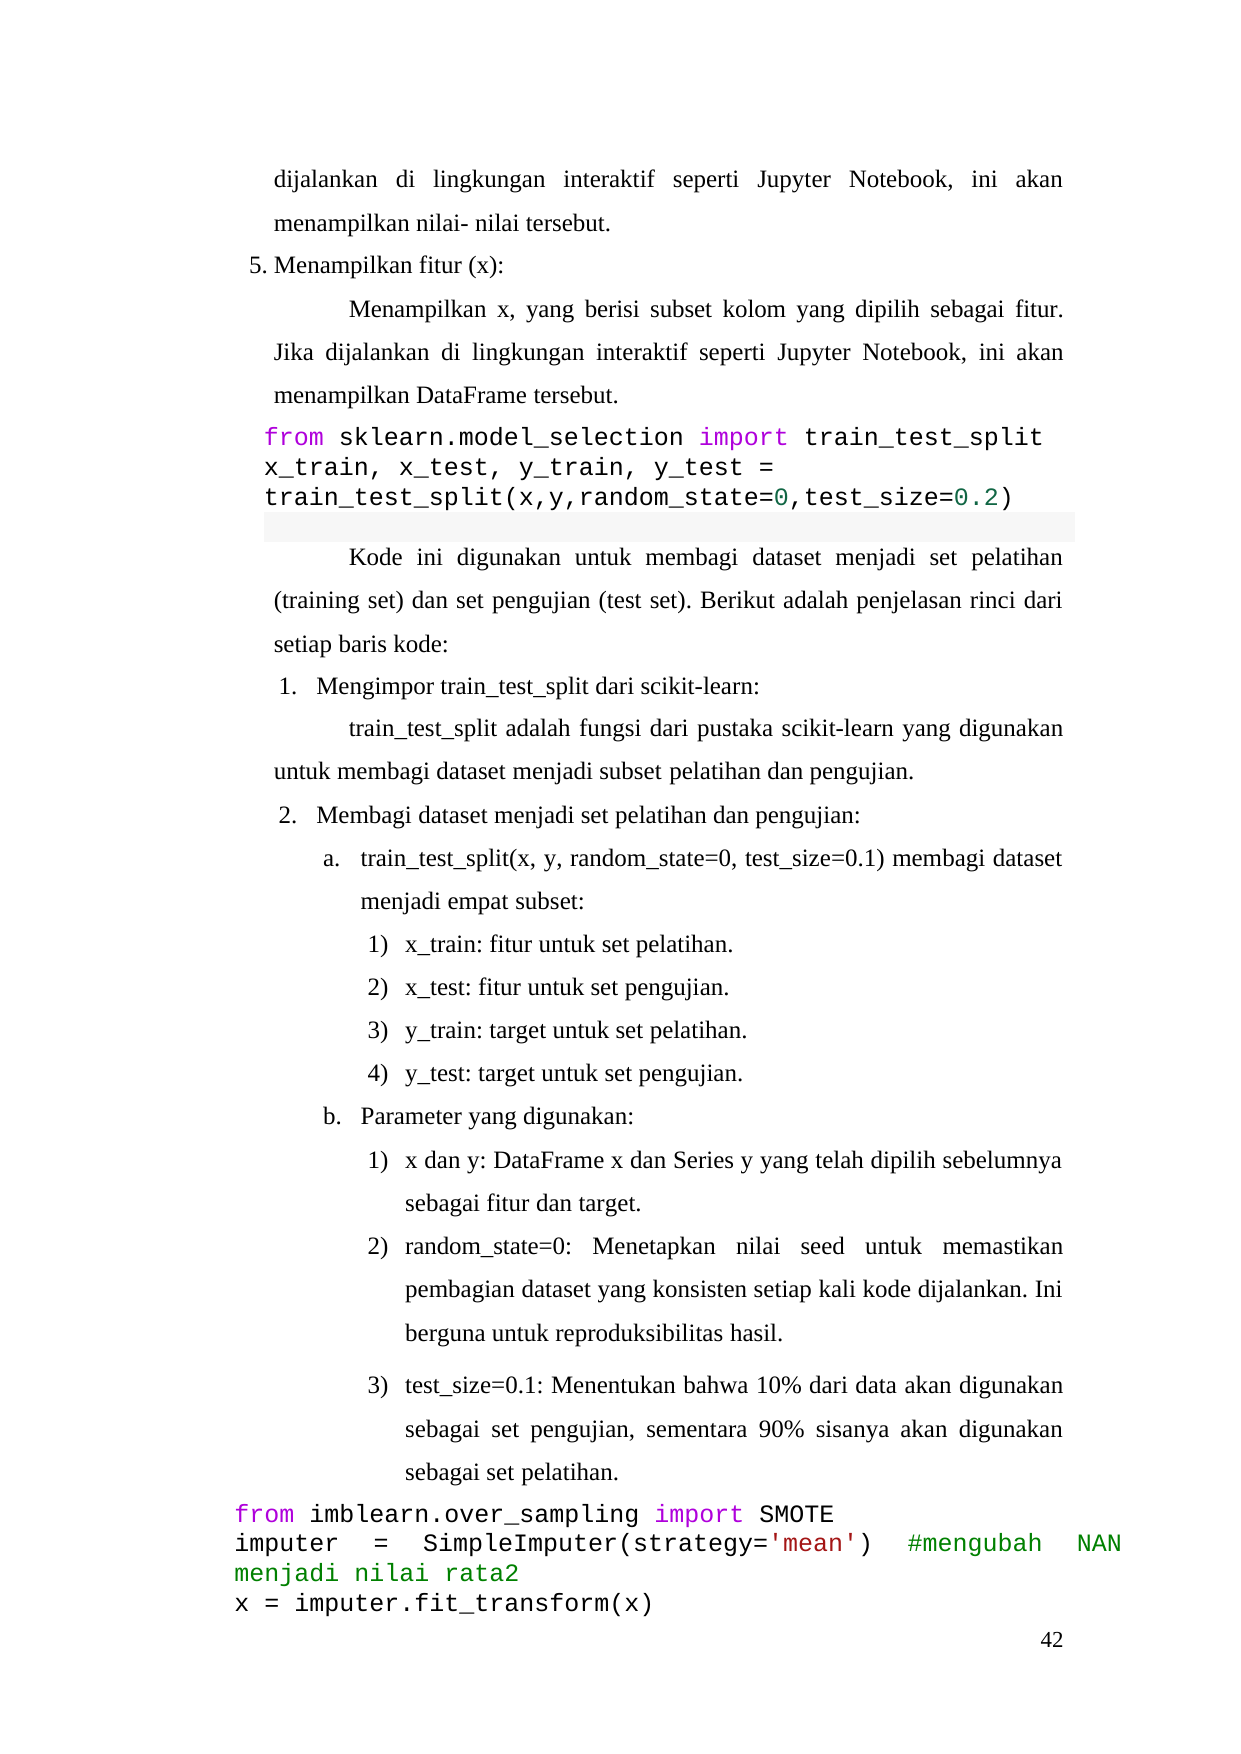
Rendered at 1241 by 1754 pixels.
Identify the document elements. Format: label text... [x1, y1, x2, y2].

text from sklearn.model_selection import train_test_split [264, 423, 1075, 453]
list imputer = SimpleImputer(strategy='mean') #mengubah NAN menjadi nilai rata2 [234, 1530, 1121, 1589]
text x_train, x_test, y_train, y_test = train_test_split(x,y,random_state=0,test_size=0.2) [264, 453, 1075, 512]
text train_test_split adalah fungsi dari pustaka scikit-learn yang digunakan untuk membagi dataset menjadi subset pelatihan dan pengujian. [273, 713, 1064, 785]
text Menampilkan x, yang berisi subset kolom yang dipilih sebagai fitur. Jika dijalankan di lingkungan interaktif seperti Jupyter Notebook, ini akan menampilkan DataFrame tersebut. [273, 294, 1064, 409]
list x_test: fitur untuk set pengujian. [367, 972, 1121, 1001]
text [273, 164, 1064, 236]
list Parameter yang digunakan: [323, 1101, 1121, 1130]
text Kode ini digunakan untuk membagi dataset menjadi set pelatihan (training set) dan set pengujian (test set). Berikut adalah penjelasan rinci dari setiap baris kode: [273, 542, 1063, 657]
list random_state=0: Menetapkan nilai seed untuk memastikan pembagian dataset yang konsisten setiap kali kode dijalankan. Ini berguna untuk reproduksibilitas hasil. [367, 1231, 1063, 1347]
list Mengimpor train_test_split dari scikit-learn: [278, 672, 1121, 700]
list train_test_split(x, y, random_state=0, test_size=0.1) membagi dataset menjadi empat subset: [323, 843, 1062, 915]
list x dan y: DataFrame x dan Series y yang telah dipilih sebelumnya sebagai fitur dan target. [367, 1145, 1062, 1217]
list x = imputer.fit_transform(x) [234, 1589, 1121, 1619]
list Menampilkan fitur (x): [249, 251, 1121, 279]
list y_train: target untuk set pelatihan. [367, 1016, 1121, 1044]
list Membagi dataset menjadi set pelatihan dan pengujian: [278, 800, 1121, 829]
list from imblearn.over_sampling import SMOTE [234, 1500, 1121, 1530]
list y_test: target untuk set pengujian. [367, 1058, 1121, 1087]
list x_train: fitur untuk set pelatihan. [367, 929, 1121, 958]
list test_size=0.1: Menentukan bahwa 10% dari data akan digunakan sebagai set pengujian, sementara 90% sisanya akan digunakan sebagai set pelatihan. [367, 1371, 1063, 1486]
